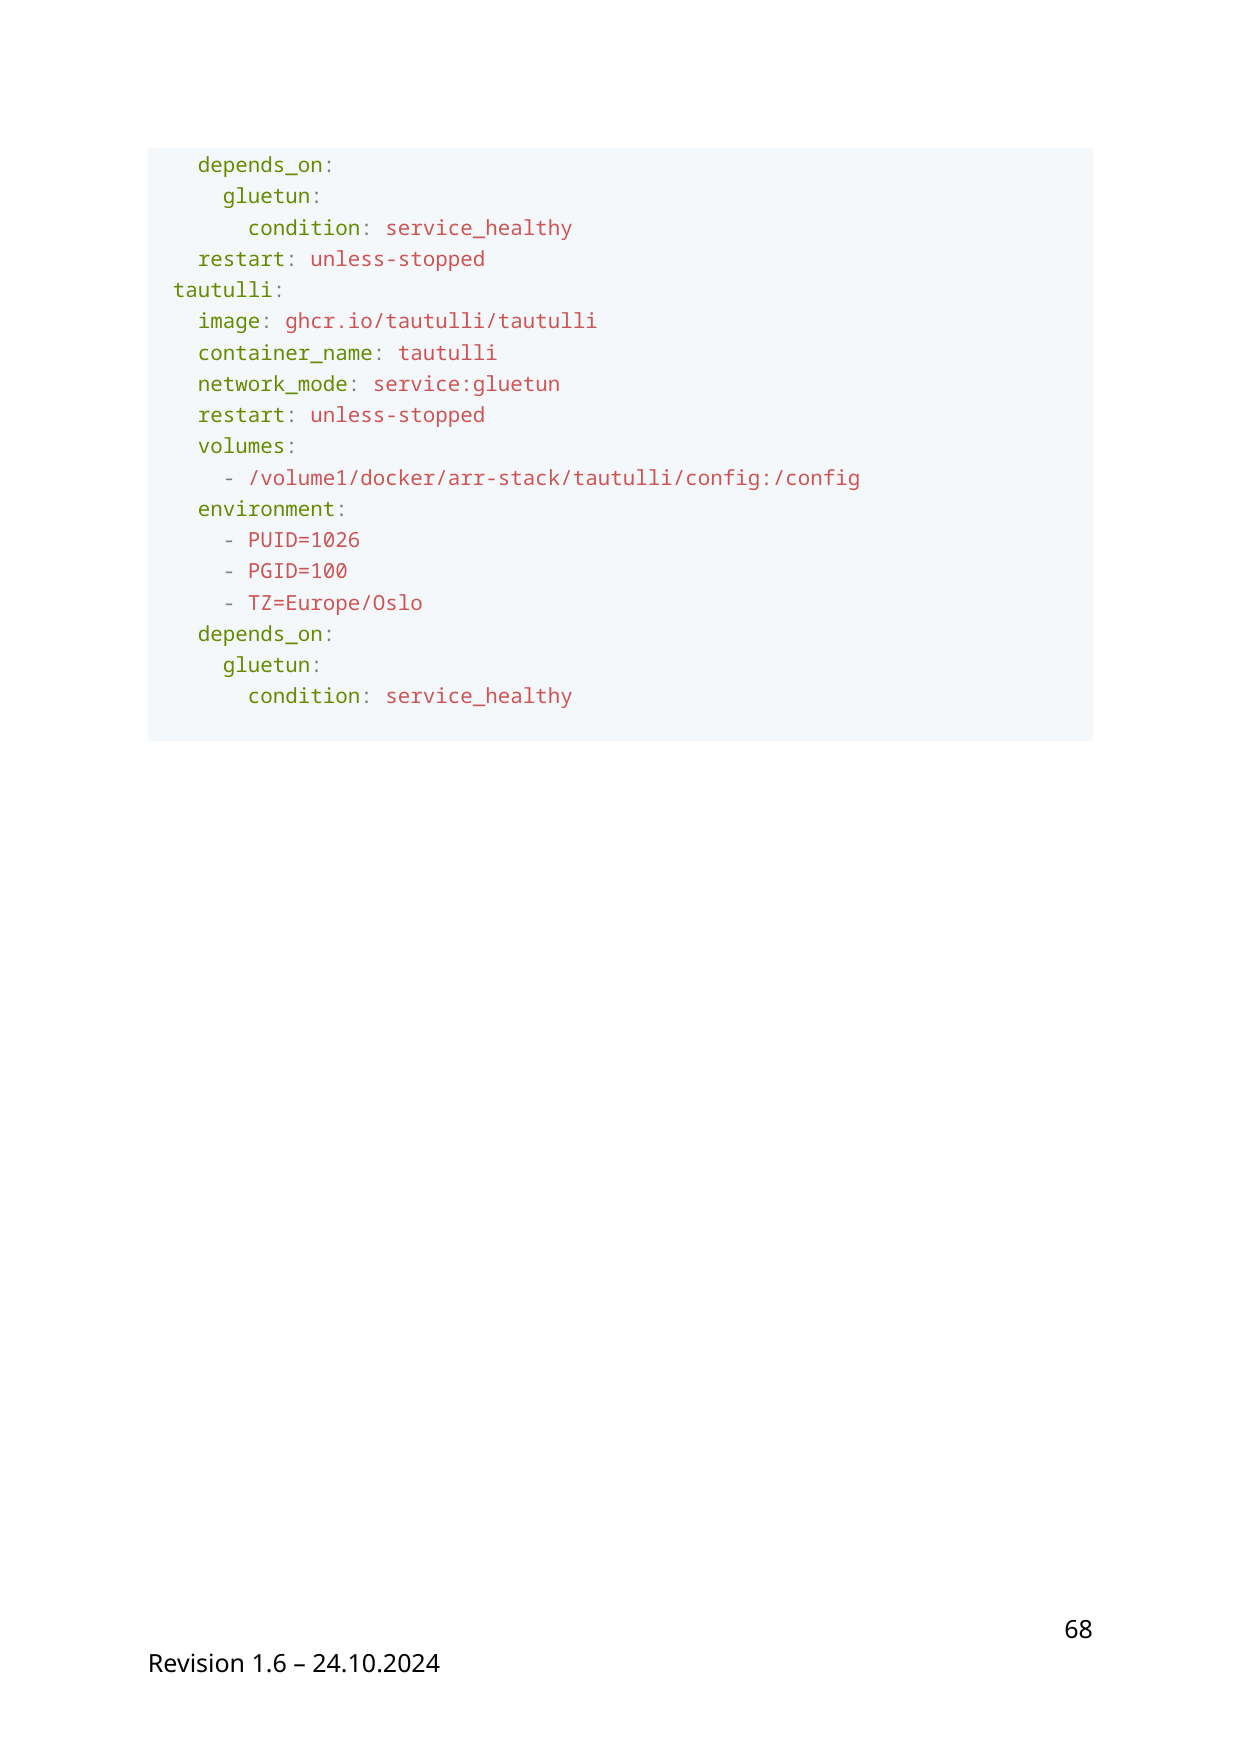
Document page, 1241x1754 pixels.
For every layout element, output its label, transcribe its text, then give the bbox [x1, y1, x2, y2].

text container_name: tautulli [148, 335, 1093, 366]
text - /volume1/docker/arr-stack/tautulli/config:/config [148, 460, 1093, 491]
text - PUID=1026 [148, 523, 1093, 554]
text network_mode: service:gluetun [148, 366, 1093, 398]
text - TZ=Europe/Oslo [148, 585, 1093, 616]
text gluetun: [148, 648, 1093, 679]
text image: ghcr.io/tautulli/tautulli [148, 304, 1093, 335]
text depends_on: [148, 616, 1093, 648]
text condition: service_healthy [148, 210, 1093, 241]
text volumes: [148, 429, 1093, 460]
text tautulli: [148, 273, 1093, 304]
text gluetun: [148, 179, 1093, 210]
text depends_on: [148, 148, 1093, 179]
text restart: unless-stopped [148, 398, 1093, 429]
text environment: [148, 491, 1093, 523]
text restart: unless-stopped [148, 241, 1093, 273]
text - PGID=100 [148, 554, 1093, 585]
text condition: service_healthy [148, 679, 1093, 710]
